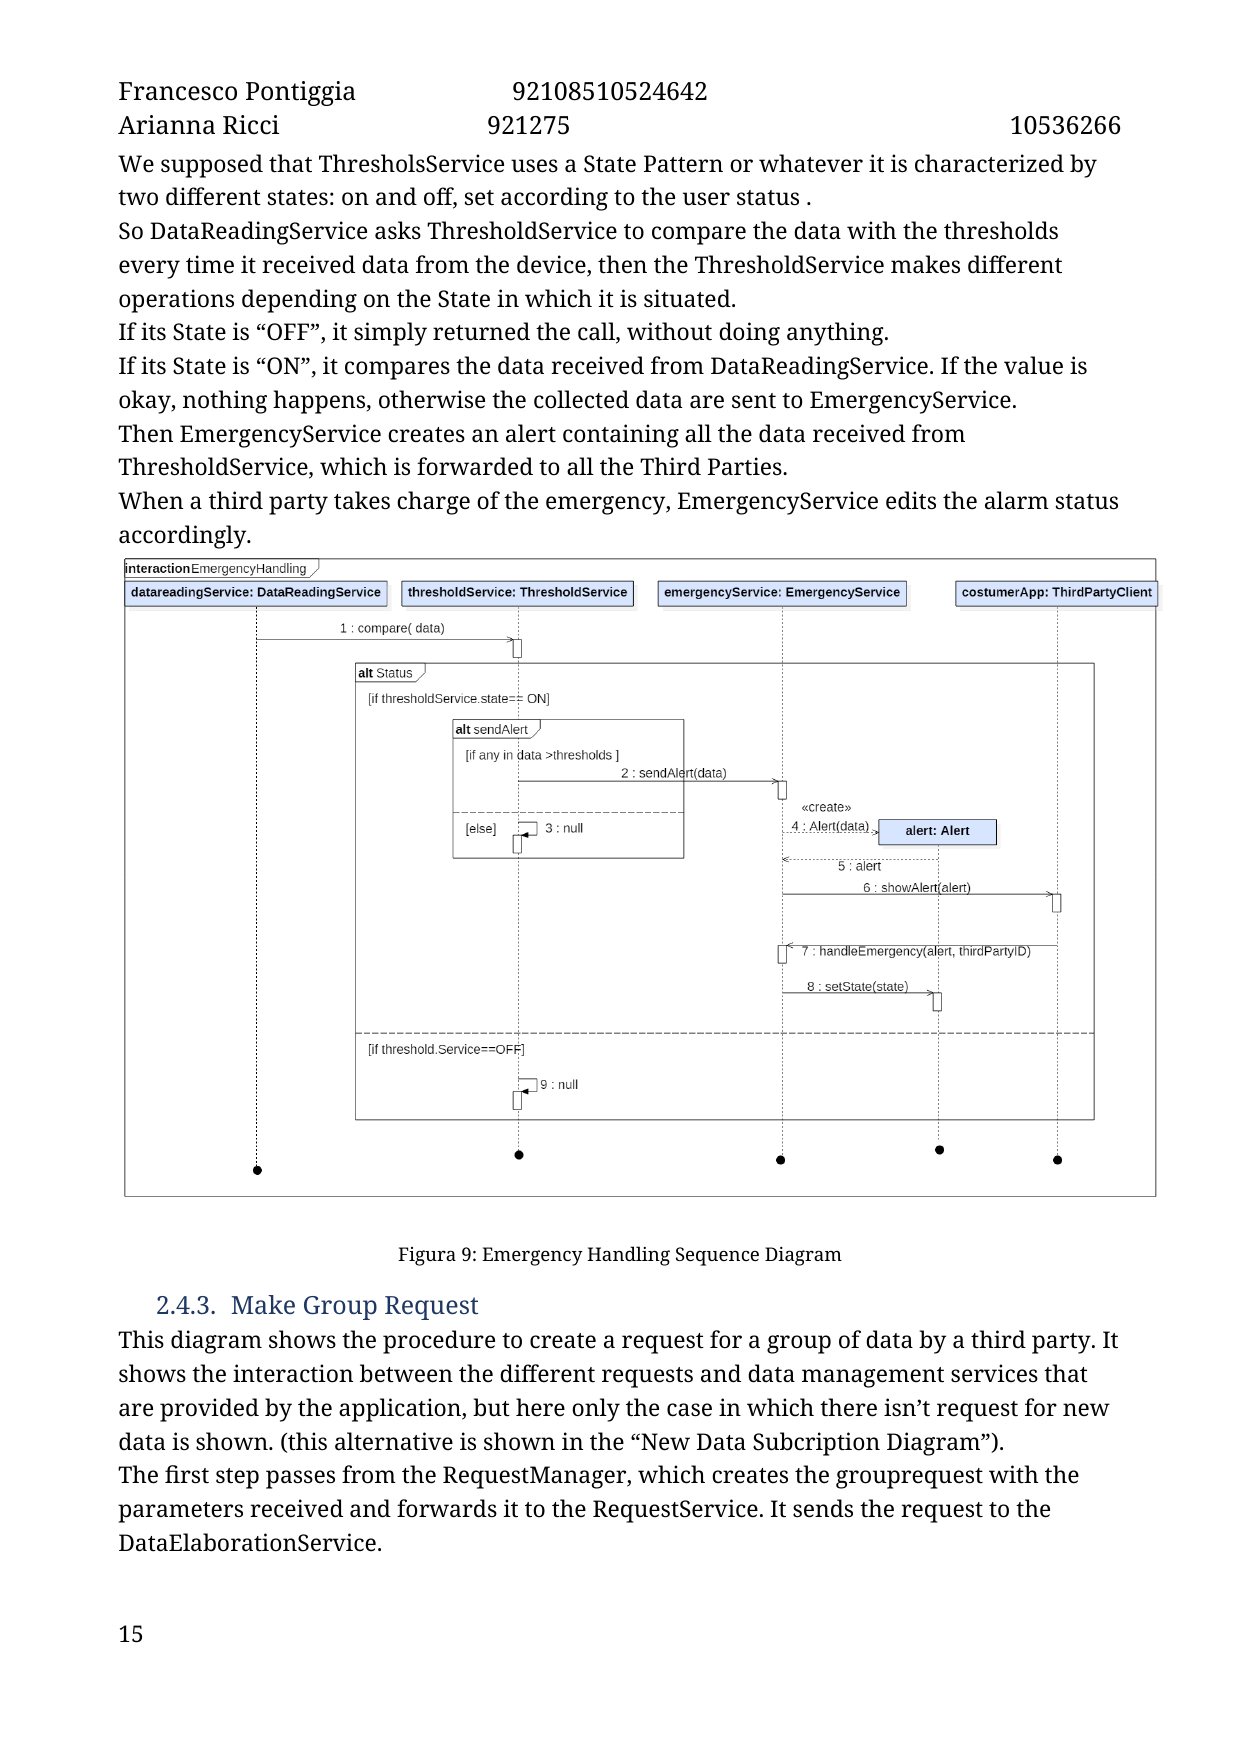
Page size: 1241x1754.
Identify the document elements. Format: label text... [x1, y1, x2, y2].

picture [118, 552, 1183, 1222]
text This diagram shows the procedure to create a request for a group of data by a third party. It shows the interaction between the different requests and data management services that are provided by the application, but here only the case in which there isn’t request for new data is shown. (this alternative is shown in the “New Data Subcription Diagram”). [118, 1324, 1122, 1457]
text We supposed that ThresholsService uses a State Pattern or whatever it is characterized by two different states: on and off, set according to the user status . [118, 148, 1122, 213]
text If its State is “ON”, it compares the data received from DataReadingService. If the value is okay, nothing happens, otherwise the collected data are sent to EmergencyService. [118, 350, 1122, 415]
subtitle Make Group Request [156, 1288, 1122, 1322]
text If its State is “OFF”, it simply returned the call, without doing anything. [118, 316, 1122, 348]
text Then EmergencyService creates an alert containing all the data received from ThresholdService, which is forwarded to all the Third Parties. [118, 418, 1122, 483]
text So DataReadingService asks ThresholdService to compare the data with the thresholds every time it received data from the device, then the ThresholdService makes different operations depending on the State in which it is situated. [118, 215, 1122, 314]
text When a third party takes charge of the emergency, EmergencyService edits the alarm status accordingly. [118, 485, 1122, 550]
text The first step passes from the RequestManager, which creates the grouprequest with the parameters received and forwards it to the RequestService. It sends the request to the DataElaborationService. [118, 1459, 1122, 1558]
text Figura 9: Emergency Handling Sequence Diagram [118, 1241, 1122, 1267]
